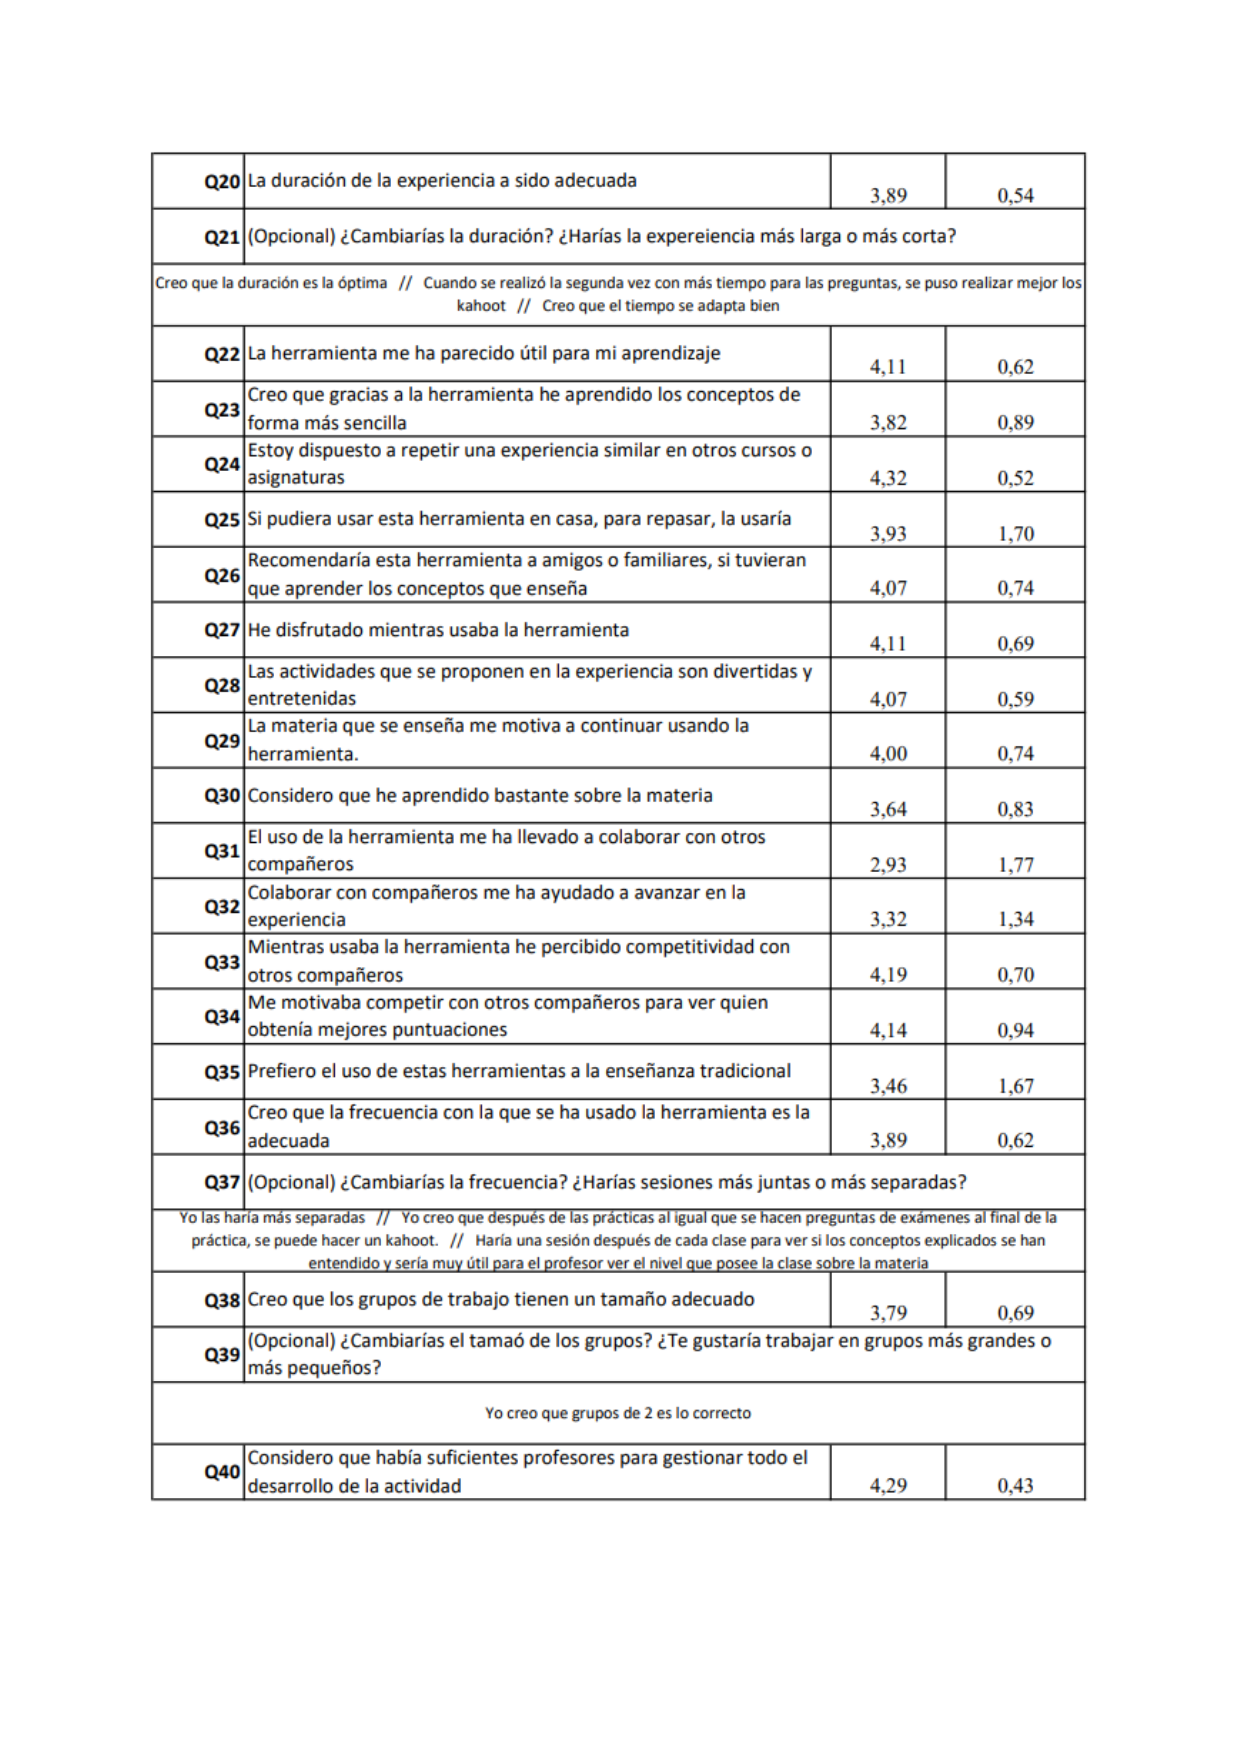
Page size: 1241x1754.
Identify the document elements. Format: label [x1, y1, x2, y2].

picture [147, 147, 1093, 1507]
